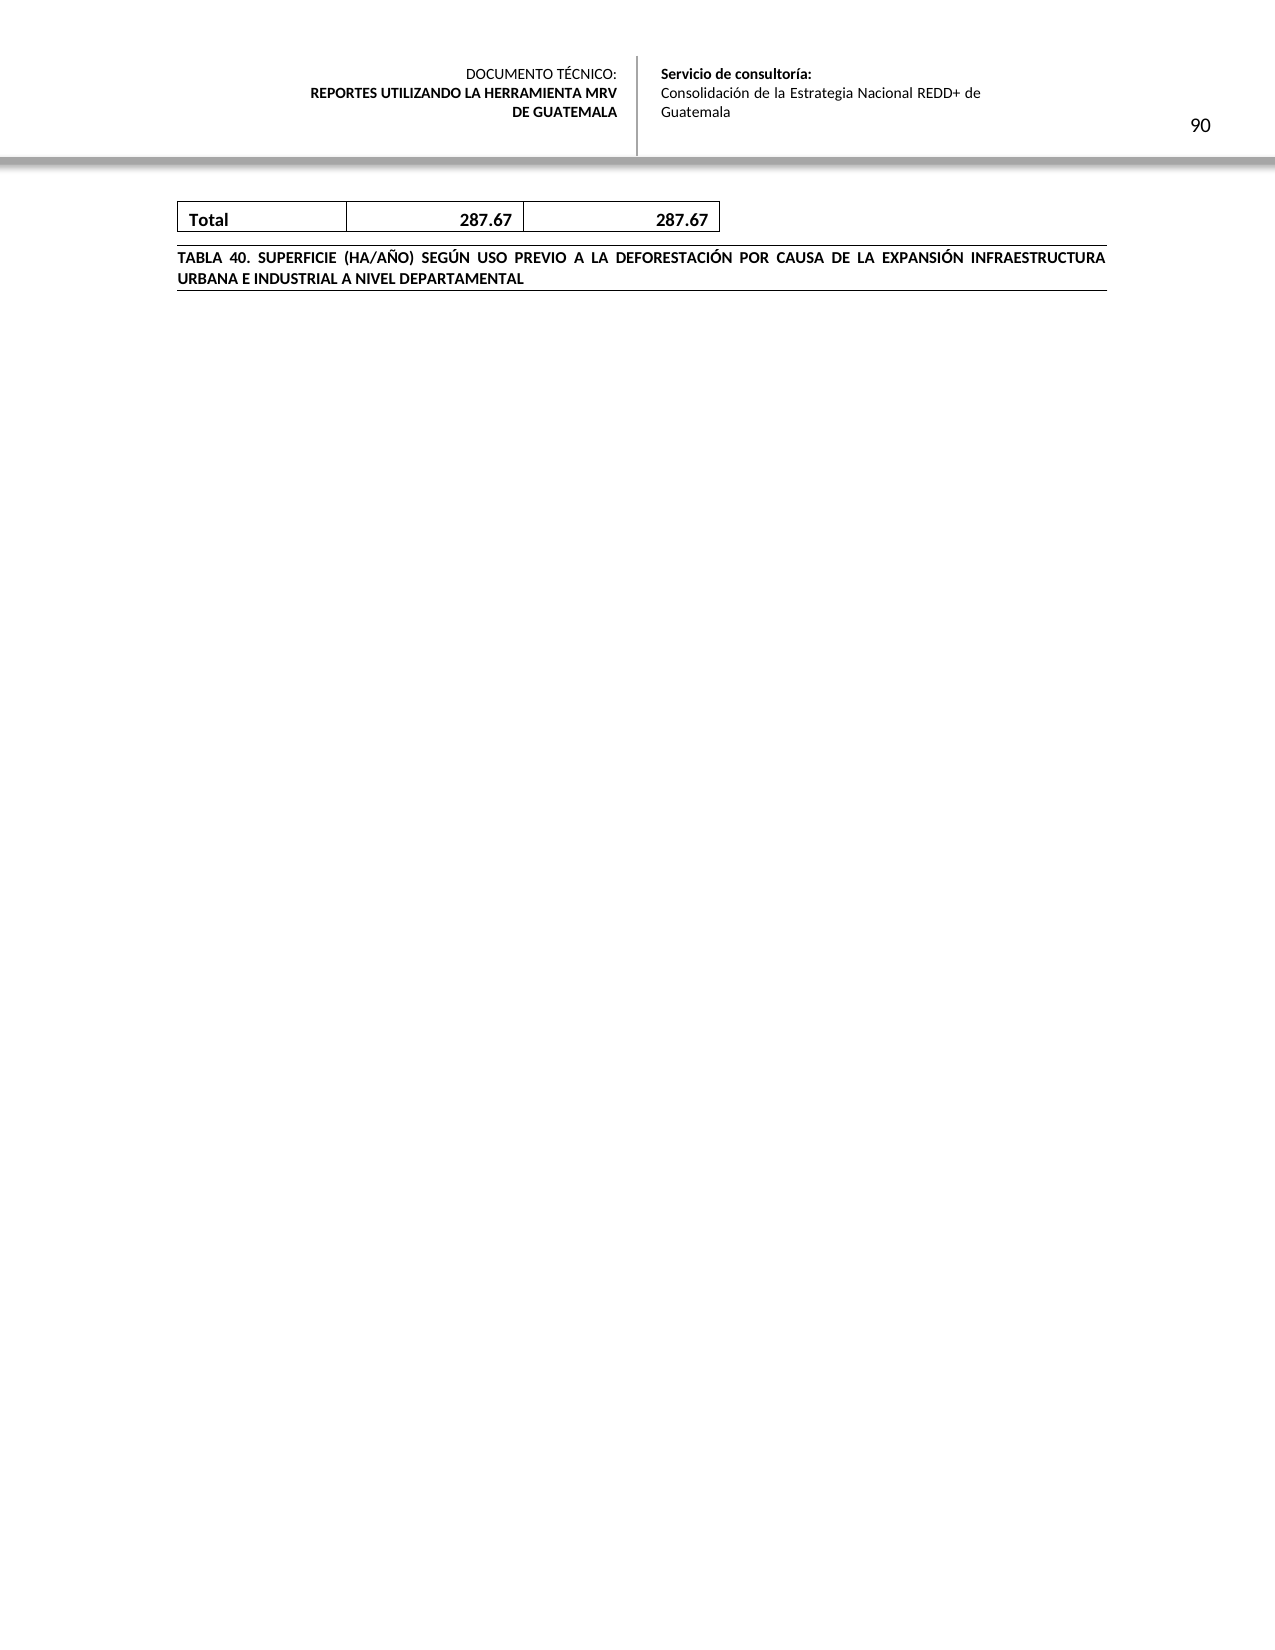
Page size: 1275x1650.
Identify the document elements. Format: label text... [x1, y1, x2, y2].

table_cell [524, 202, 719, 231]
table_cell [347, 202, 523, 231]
text Tabla 40. Superficie (ha/año) según uso previo a la deforestación por causa de la expansión infraestructura urbana e industrial a nivel departamental [177, 246, 1107, 290]
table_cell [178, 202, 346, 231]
